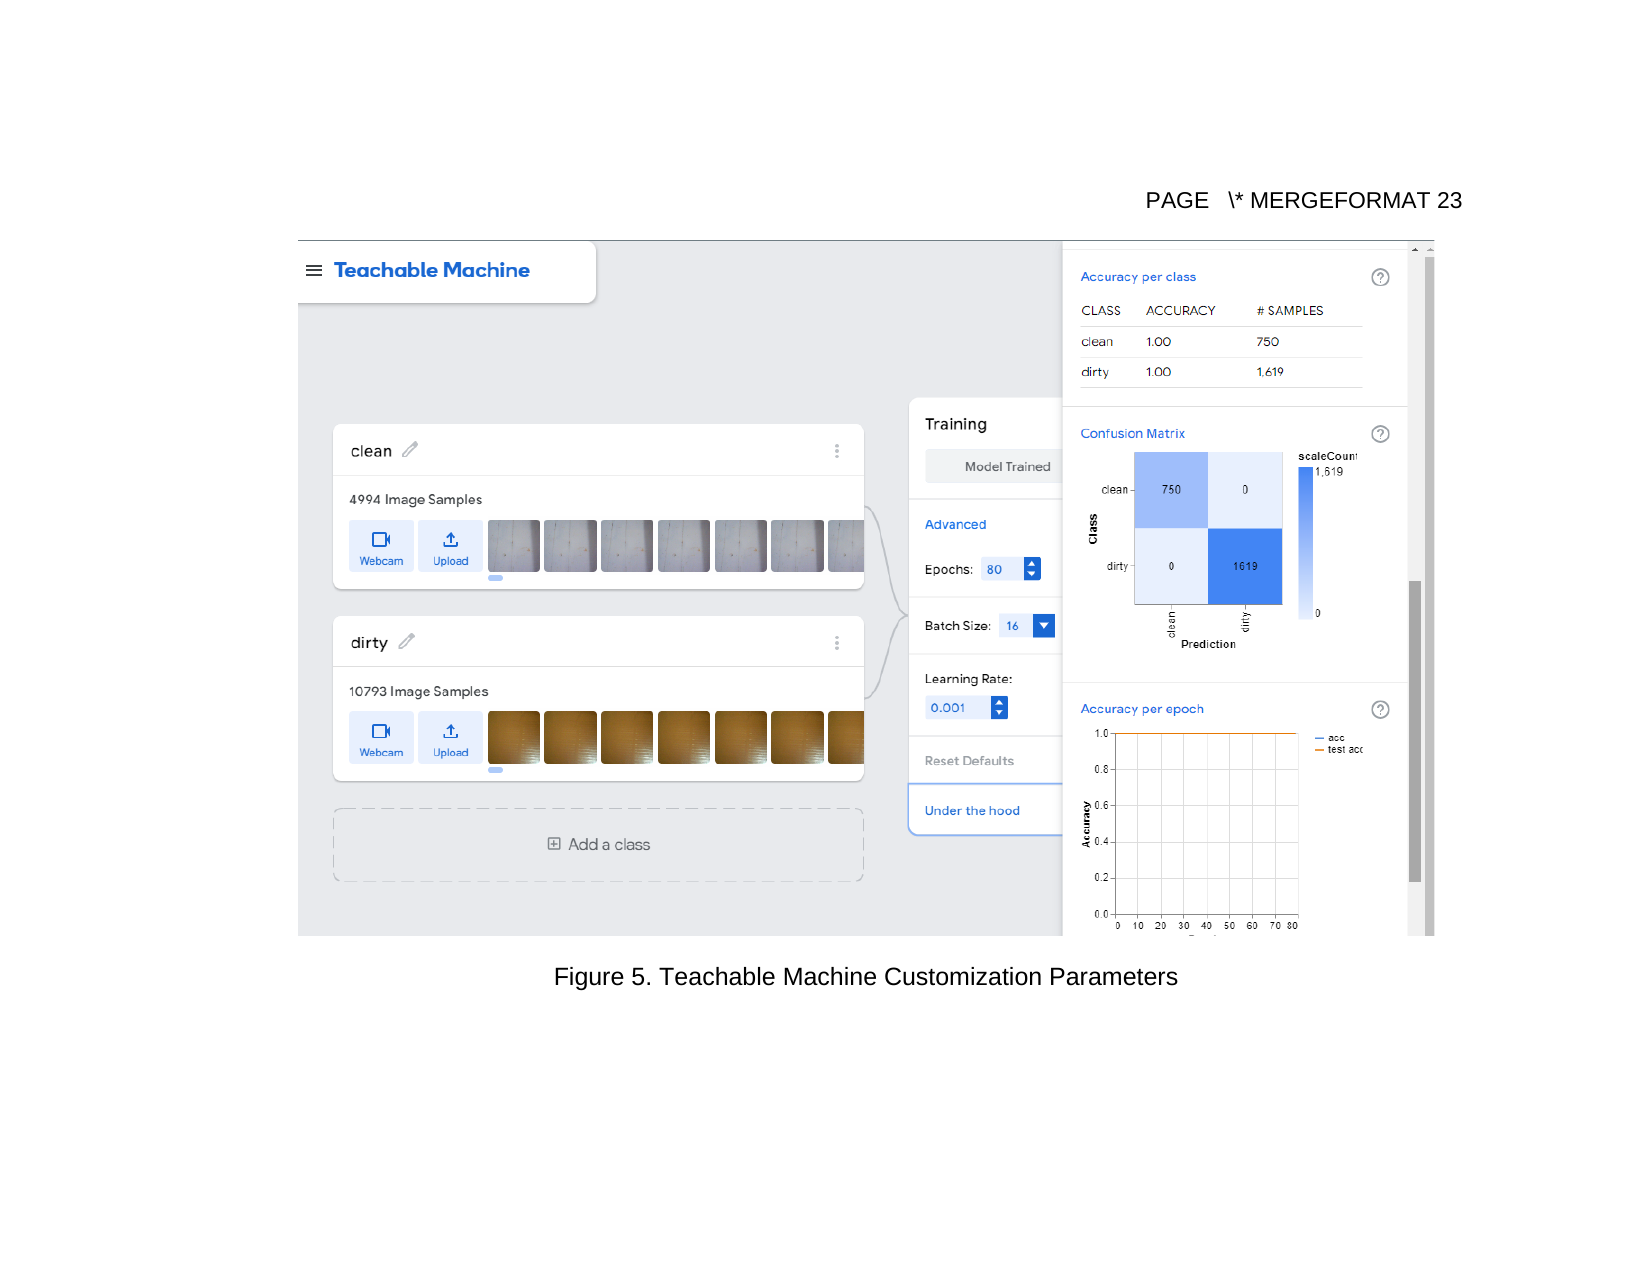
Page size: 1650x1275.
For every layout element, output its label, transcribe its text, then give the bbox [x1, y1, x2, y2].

text Figure 5. Teachable Machine Customization Parameters [270, 962, 1462, 991]
picture [298, 240, 1435, 936]
